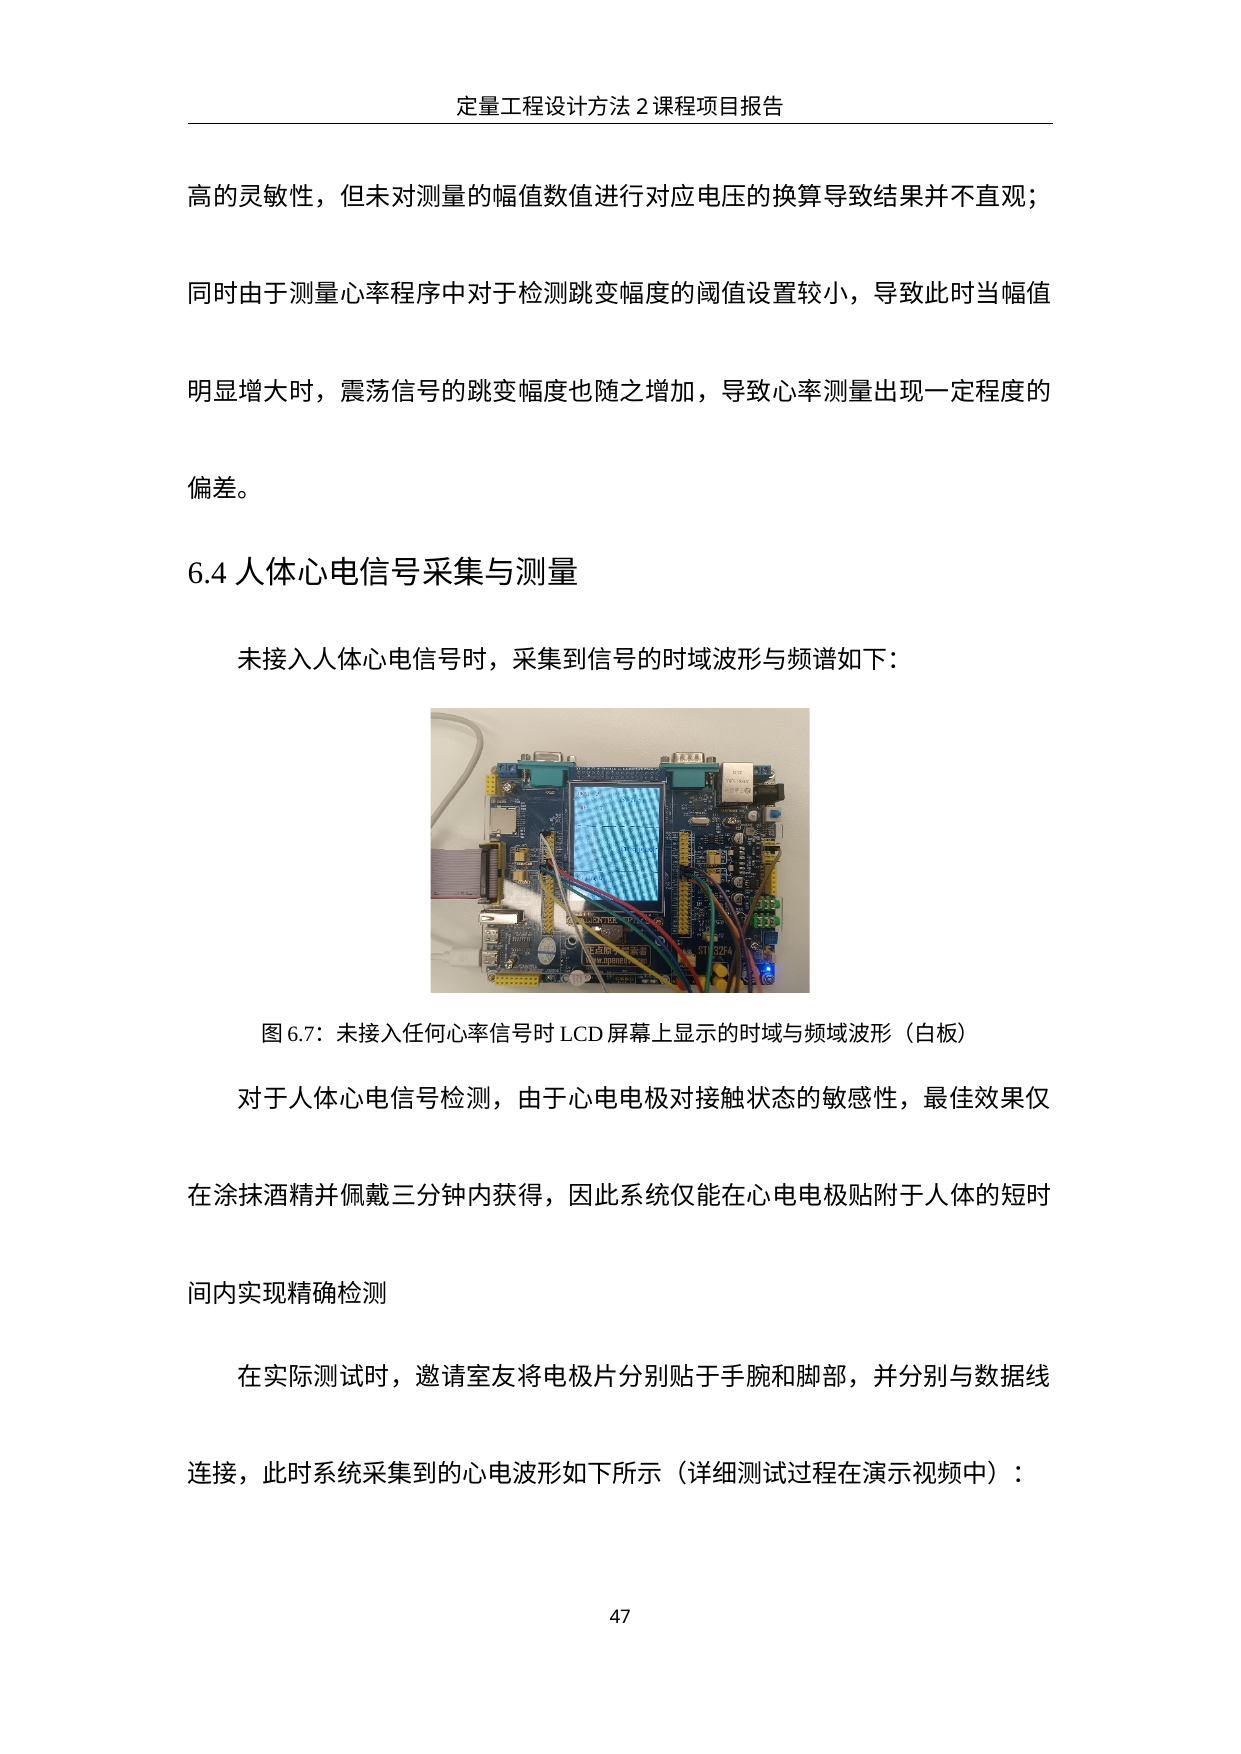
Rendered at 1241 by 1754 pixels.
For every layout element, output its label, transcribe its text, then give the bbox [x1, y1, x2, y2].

text 对于人体心电信号检测，由于心电电极对接触状态的敏感性，最佳效果仅在涂抹酒精并佩戴三分钟内获得，因此系统仅能在心电电极贴附于人体的短时间内实现精确检测 [187, 1064, 1053, 1324]
picture [430, 708, 810, 993]
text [187, 162, 1053, 519]
text 未接入人体心电信号时，采集到信号的时域波形与频谱如下： [187, 625, 1053, 690]
text 图6.7：未接入任何心率信号时LCD屏幕上显示的时域与频域波形（白板） [187, 1016, 1053, 1048]
text 在实际测试时，邀请室友将电极片分别贴于手腕和脚部，并分别与数据线连接，此时系统采集到的心电波形如下所示（详细测试过程在演示视频中）： [187, 1342, 1053, 1504]
text 6.4 人体心电信号采集与测量 [187, 537, 1053, 602]
